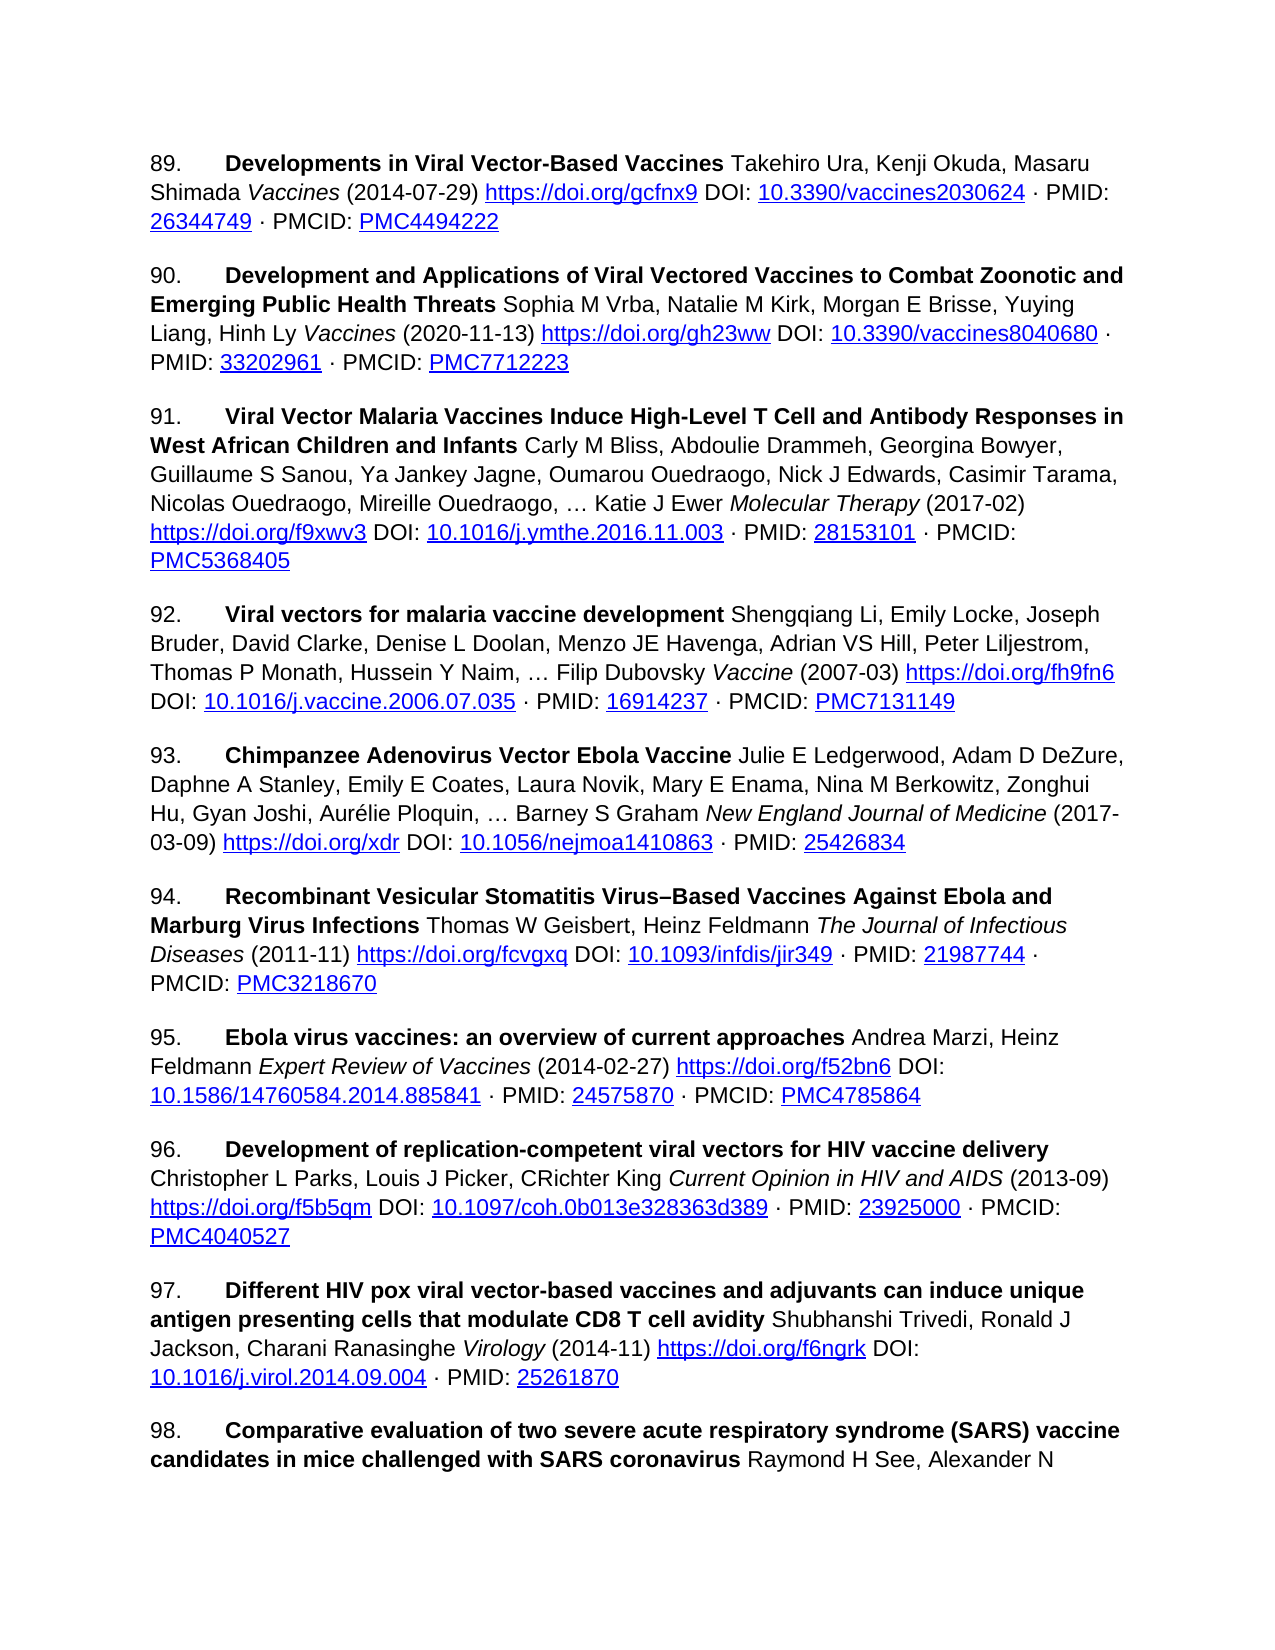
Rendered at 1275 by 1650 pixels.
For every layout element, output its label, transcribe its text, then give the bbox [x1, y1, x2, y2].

text 92. Viral vectors for malaria vaccine development Shengqiang Li, Emily Locke, Joseph Bruder, David Clarke, Denise L Doolan, Menzo JE Havenga, Adrian VS Hill, Peter Liljestrom, Thomas P Monath, Hussein Y Naim, … Filip Dubovsky Vaccine (2007-03) https://doi.org/fh9fn6 DOI: 10.1016/j.vaccine.2006.07.035 · PMID: 16914237 · PMCID: PMC7131149 [150, 601, 1125, 715]
text 94. Recombinant Vesicular Stomatitis Virus–Based Vaccines Against Ebola and Marburg Virus Infections Thomas W Geisbert, Heinz Feldmann The Journal of Infectious Diseases (2011-11) https://doi.org/fcvgxq DOI: 10.1093/infdis/jir349 · PMID: 21987744 · PMCID: PMC3218670 [150, 883, 1125, 996]
text 89. Developments in Viral Vector-Based Vaccines Takehiro Ura, Kenji Okuda, Masaru Shimada Vaccines (2014-07-29) https://doi.org/gcfnx9 DOI: 10.3390/vaccines2030624 · PMID: 26344749 · PMCID: PMC4494222 [150, 150, 1125, 234]
text 96. Development of replication-competent viral vectors for HIV vaccine delivery Christopher L Parks, Louis J Picker, CRichter King Current Opinion in HIV and AIDS (2013-09) https://doi.org/f5b5qm DOI: 10.1097/coh.0b013e328363d389 · PMID: 23925000 · PMCID: PMC4040527 [150, 1136, 1125, 1249]
text 91. Viral Vector Malaria Vaccines Induce High-Level T Cell and Antibody Responses in West African Children and Infants Carly M Bliss, Abdoulie Drammeh, Georgina Bowyer, Guillaume S Sanou, Ya Jankey Jagne, Oumarou Ouedraogo, Nick J Edwards, Casimir Tarama, Nicolas Ouedraogo, Mireille Ouedraogo, … Katie J Ewer Molecular Therapy (2017-02) https://doi.org/f9xwv3 DOI: 10.1016/j.ymthe.2016.11.003 · PMID: 28153101 · PMCID: PMC5368405 [150, 403, 1125, 574]
text 90. Development and Applications of Viral Vectored Vaccines to Combat Zoonotic and Emerging Public Health Threats Sophia M Vrba, Natalie M Kirk, Morgan E Brisse, Yuying Liang, Hinh Ly Vaccines (2020-11-13) https://doi.org/gh23ww DOI: 10.3390/vaccines8040680 · PMID: 33202961 · PMCID: PMC7712223 [150, 262, 1125, 375]
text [150, 1417, 1125, 1473]
text 97. Different HIV pox viral vector-based vaccines and adjuvants can induce unique antigen presenting cells that modulate CD8 T cell avidity Shubhanshi Trivedi, Ronald J Jackson, Charani Ranasinghe Virology (2014-11) https://doi.org/f6ngrk DOI: 10.1016/j.virol.2014.09.004 · PMID: 25261870 [150, 1277, 1125, 1390]
text 93. Chimpanzee Adenovirus Vector Ebola Vaccine Julie E Ledgerwood, Adam D DeZure, Daphne A Stanley, Emily E Coates, Laura Novik, Mary E Enama, Nina M Berkowitz, Zonghui Hu, Gyan Joshi, Aurélie Ploquin, … Barney S Graham New England Journal of Medicine (2017-03-09) https://doi.org/xdr DOI: 10.1056/nejmoa1410863 · PMID: 25426834 [150, 742, 1125, 856]
text 95. Ebola virus vaccines: an overview of current approaches Andrea Marzi, Heinz Feldmann Expert Review of Vaccines (2014-02-27) https://doi.org/f52bn6 DOI: 10.1586/14760584.2014.885841 · PMID: 24575870 · PMCID: PMC4785864 [150, 1024, 1125, 1108]
